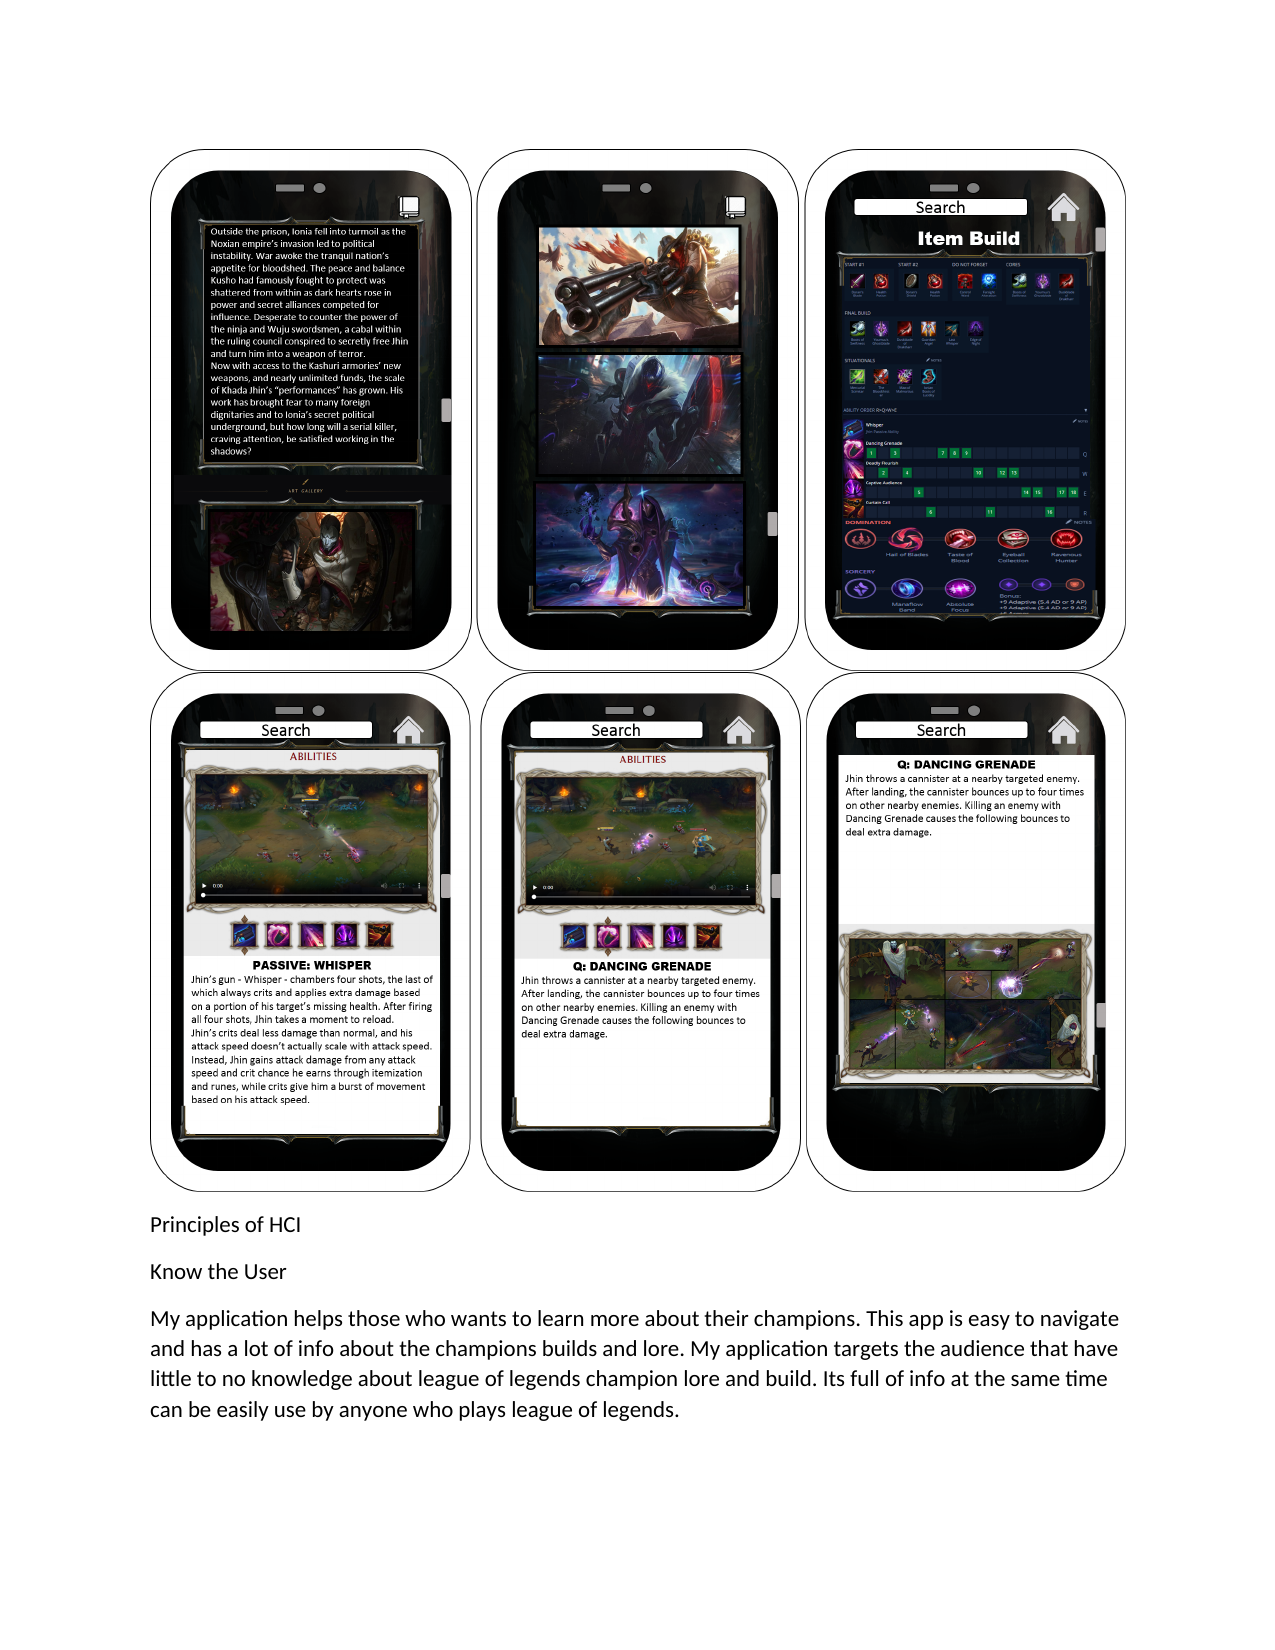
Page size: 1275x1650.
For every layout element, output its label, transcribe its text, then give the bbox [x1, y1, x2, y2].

text My application helps those who wants to learn more about their champions. This app is easy to navigate and has a lot of info about the champions builds and lore. My application targets the audience that have little to no knowledge about league of legends champion lore and build. Its full of info at the same time can be easily use by anyone who plays league of legends. [150, 1304, 1125, 1423]
picture [150, 672, 1126, 1192]
picture [150, 149, 1126, 671]
text Know the User [150, 1257, 1125, 1285]
text Principles of HCI [150, 1210, 1125, 1238]
